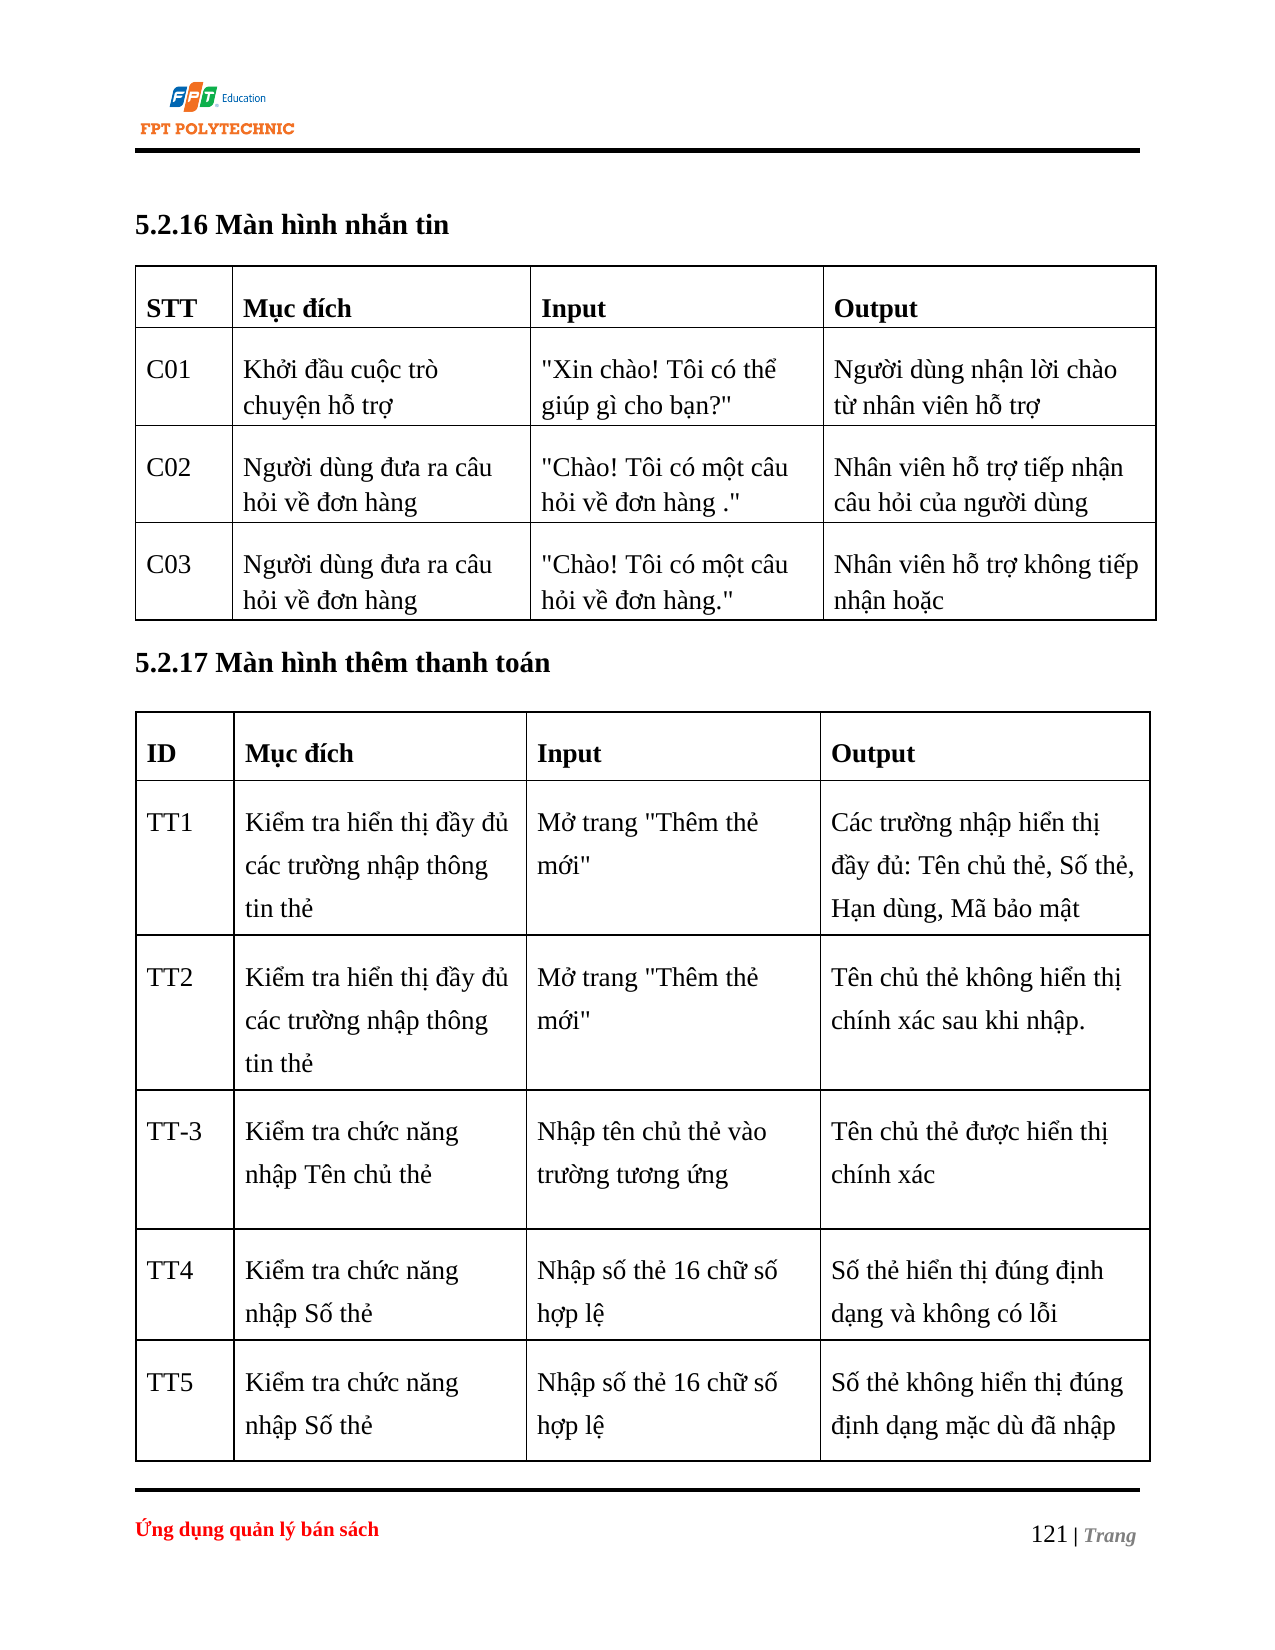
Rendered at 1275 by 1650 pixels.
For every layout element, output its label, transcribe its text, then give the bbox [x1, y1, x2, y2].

table_cell Số thẻ hiển thị đúng định dạng và không có lỗi [821, 1230, 1149, 1339]
table_cell TT1 [137, 781, 233, 934]
table_cell Kiểm tra hiển thị đầy đủ các trường nhập thông tin thẻ [235, 781, 526, 934]
table_cell Tên chủ thẻ được hiển thị chính xác [821, 1091, 1149, 1228]
table_header ID [137, 713, 233, 779]
table_cell Kiểm tra chức năng nhập Số thẻ [235, 1341, 526, 1460]
table_cell Nhập số thẻ 16 chữ số hợp lệ [527, 1230, 820, 1339]
table_cell Số thẻ không hiển thị đúng định dạng mặc dù đã nhập 16 chữ số hợp lệ. [821, 1341, 1149, 1460]
table_cell Mở trang "Thêm thẻ mới" [527, 936, 820, 1089]
table_cell TT-3 [137, 1091, 233, 1228]
table_cell Kiểm tra chức năng nhập Số thẻ [235, 1230, 526, 1339]
table_cell Nhập tên chủ thẻ vào trường tương ứng [527, 1091, 820, 1228]
table_cell Tên chủ thẻ không hiển thị chính xác sau khi nhập. [821, 936, 1149, 1089]
table_cell Nhập số thẻ 16 chữ số hợp lệ [527, 1341, 820, 1460]
table_cell Các trường nhập hiển thị đầy đủ: Tên chủ thẻ, Số thẻ, Hạn dùng, Mã bảo mật [821, 781, 1149, 934]
table_cell Kiểm tra chức năng nhập Tên chủ thẻ [235, 1091, 526, 1228]
text 5.2.17 Màn hình thêm thanh toán [135, 646, 1140, 679]
text 5.2.16 Màn hình nhắn tin [135, 207, 1140, 240]
table_header Mục đích [235, 713, 526, 779]
table_cell Kiểm tra hiển thị đầy đủ các trường nhập thông tin thẻ [235, 936, 526, 1089]
table_cell TT2 [137, 936, 233, 1089]
table_cell TT4 [137, 1230, 233, 1339]
table_header Output [821, 713, 1149, 779]
table_cell TT5 [137, 1341, 233, 1460]
picture [135, 75, 299, 147]
table_header Input [527, 713, 820, 779]
table_cell Mở trang "Thêm thẻ mới" [527, 781, 820, 934]
